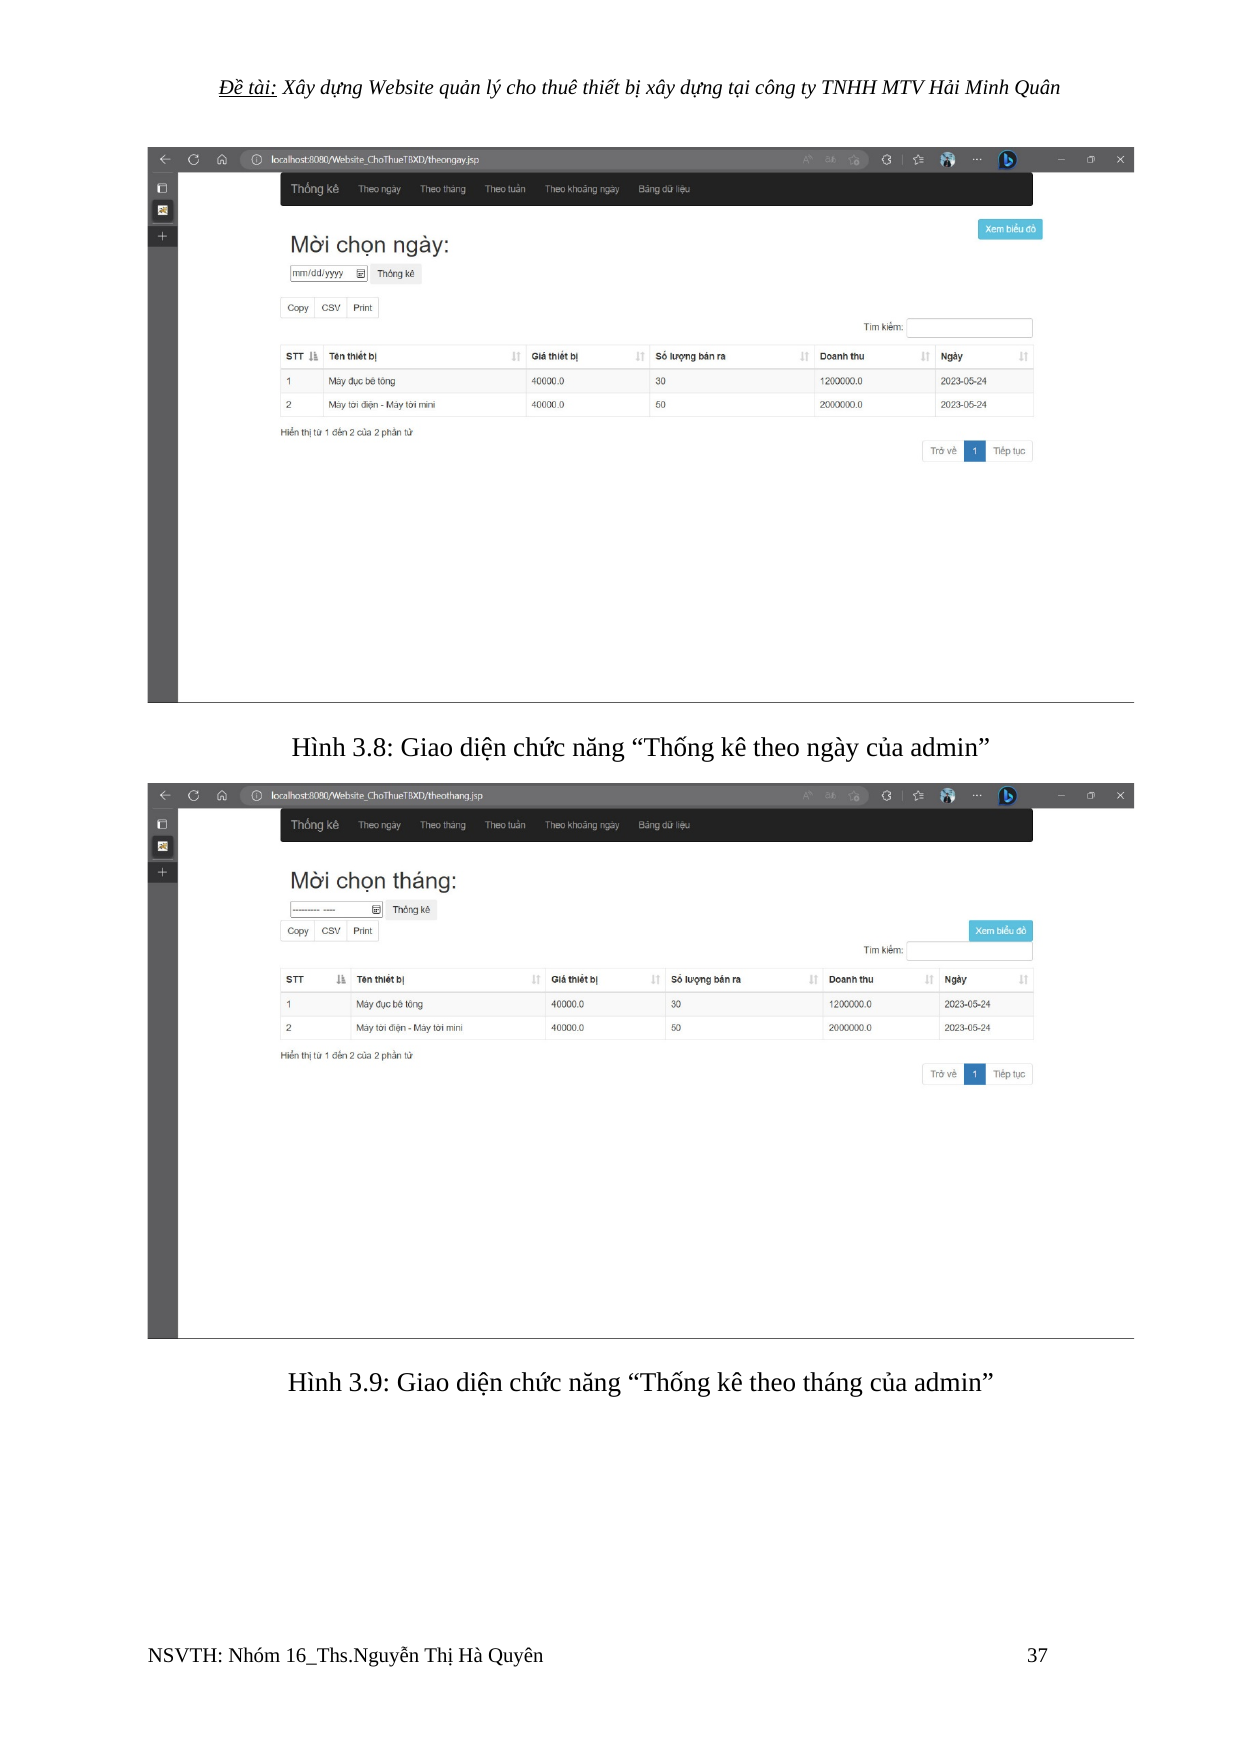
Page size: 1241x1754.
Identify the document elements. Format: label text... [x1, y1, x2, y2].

subtitle Giao diện chức năng “Thống kê theo tháng của admin” [148, 1366, 1134, 1398]
picture [147, 147, 1135, 703]
subtitle Giao diện chức năng “Thống kê theo ngày của admin” [148, 731, 1134, 762]
picture [147, 783, 1135, 1339]
